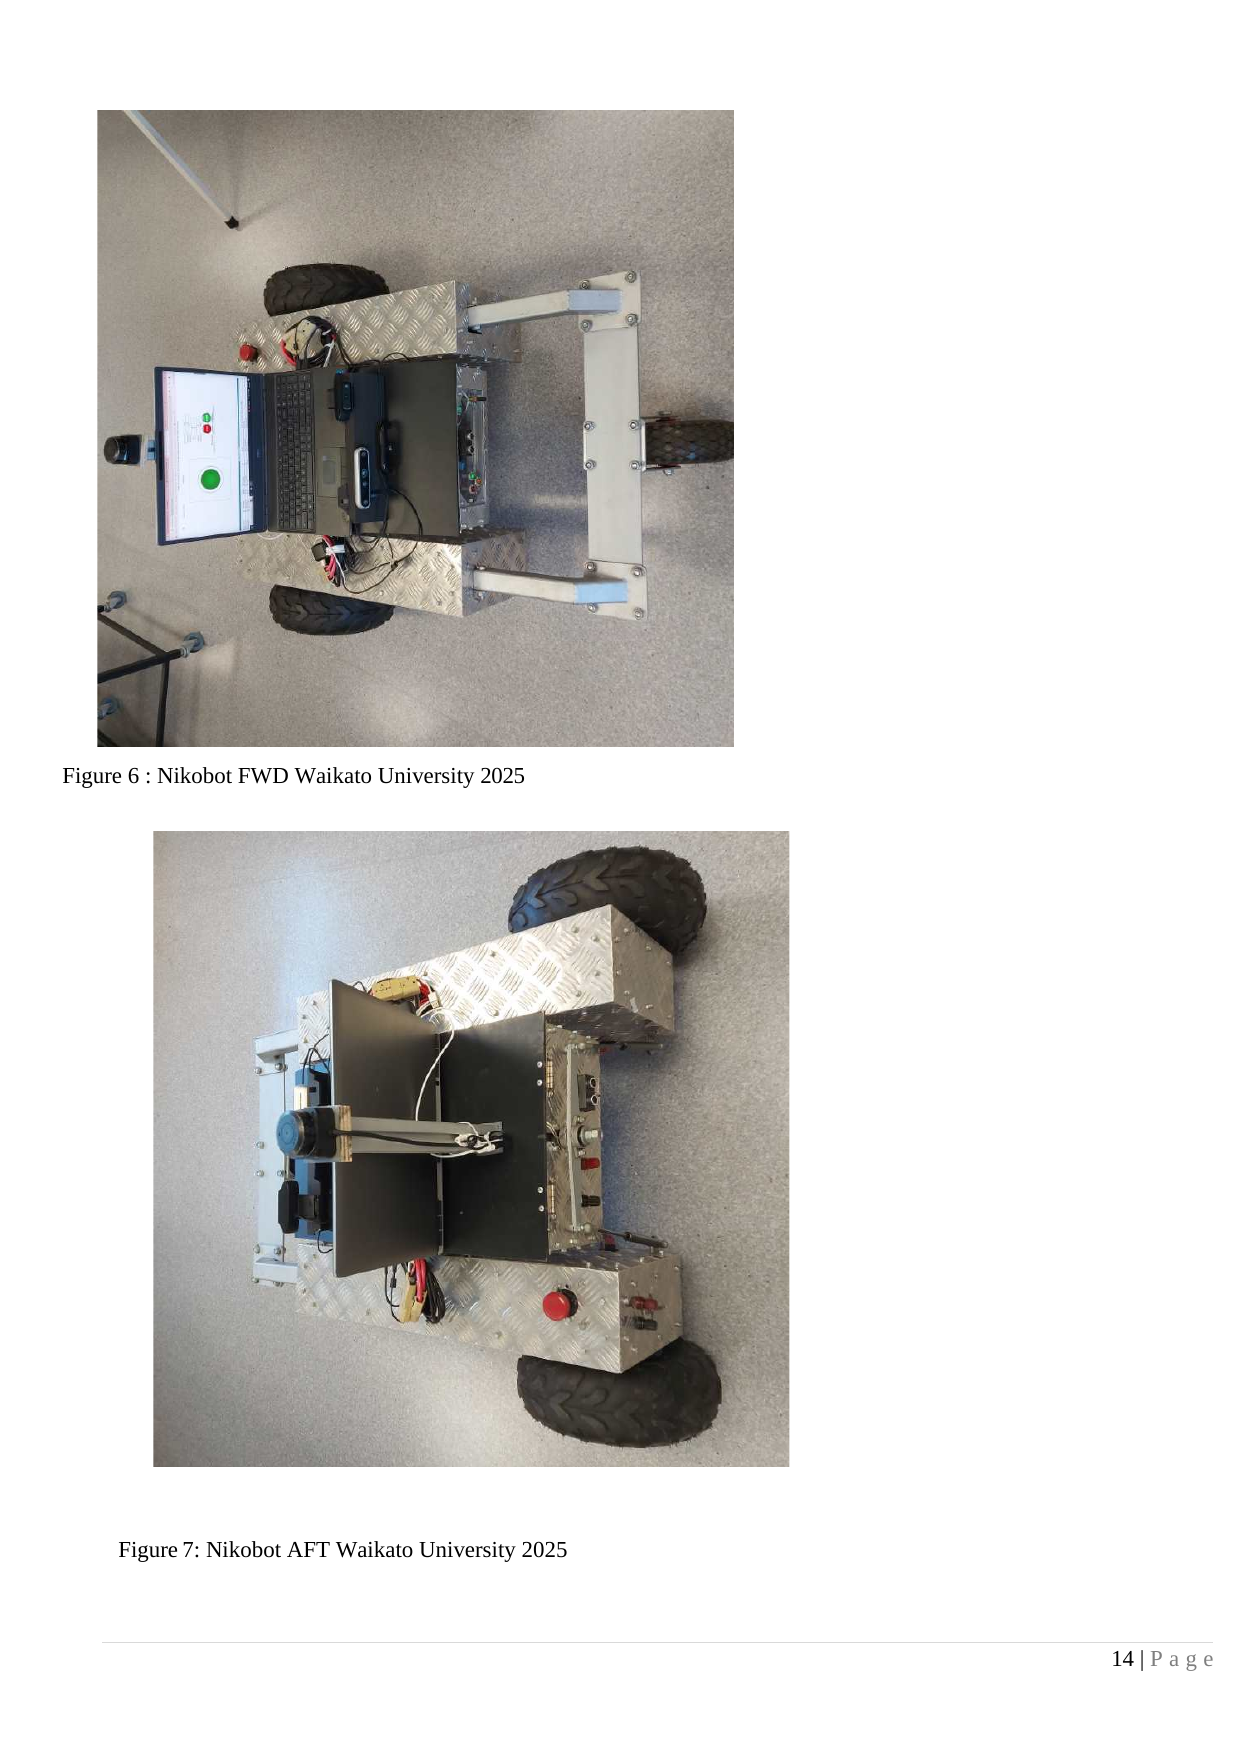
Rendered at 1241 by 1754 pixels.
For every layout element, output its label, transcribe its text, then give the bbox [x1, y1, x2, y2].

picture [153, 831, 790, 1467]
picture [97, 110, 734, 747]
text Figure 7: Nikobot AFT Waikato University 2025 [118, 845, 596, 1563]
text Figure 6 : Nikobot FWD Waikato University 2025 [62, 762, 1213, 789]
